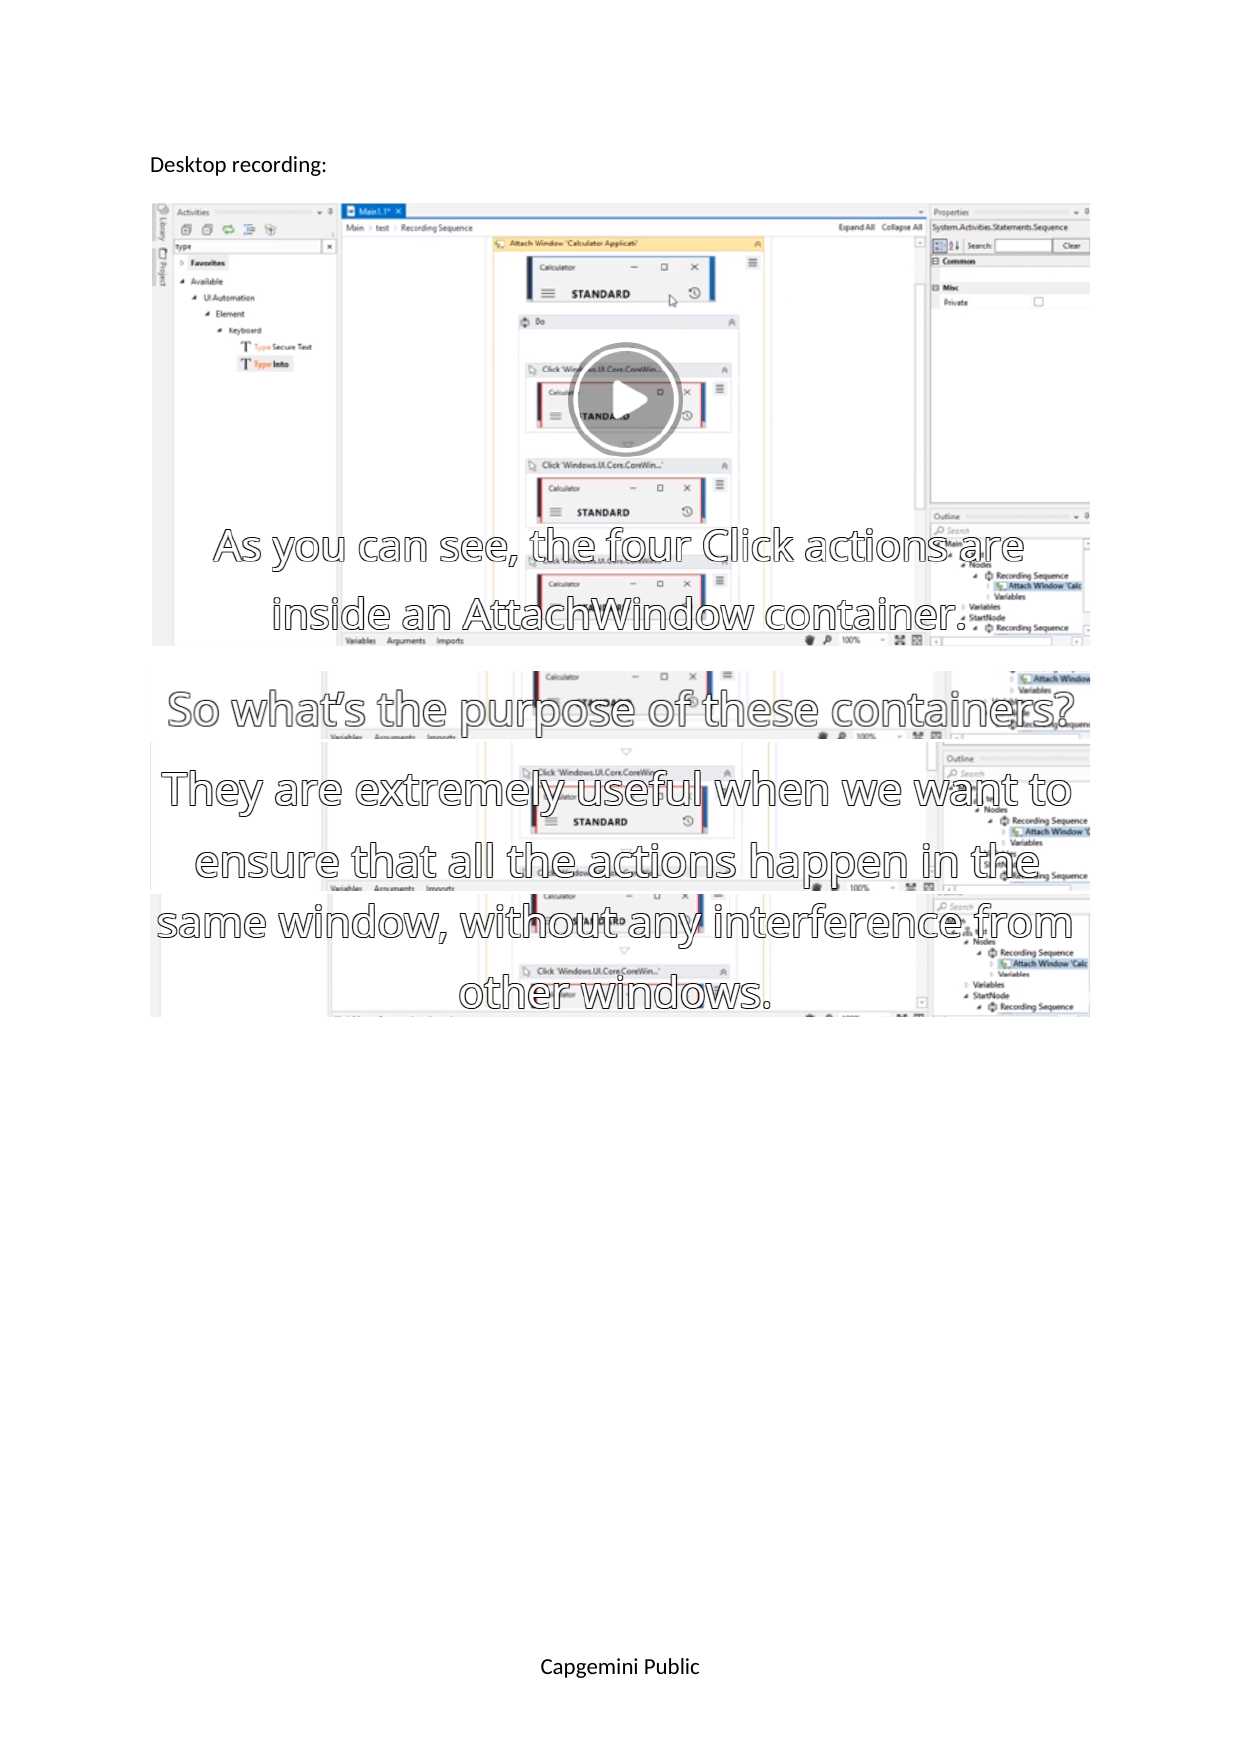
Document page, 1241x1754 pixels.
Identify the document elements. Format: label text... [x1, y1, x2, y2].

picture [150, 203, 1091, 646]
text Desktop recording: [150, 150, 1090, 178]
picture [150, 671, 1091, 739]
picture [150, 742, 1091, 891]
picture [150, 894, 1091, 1017]
